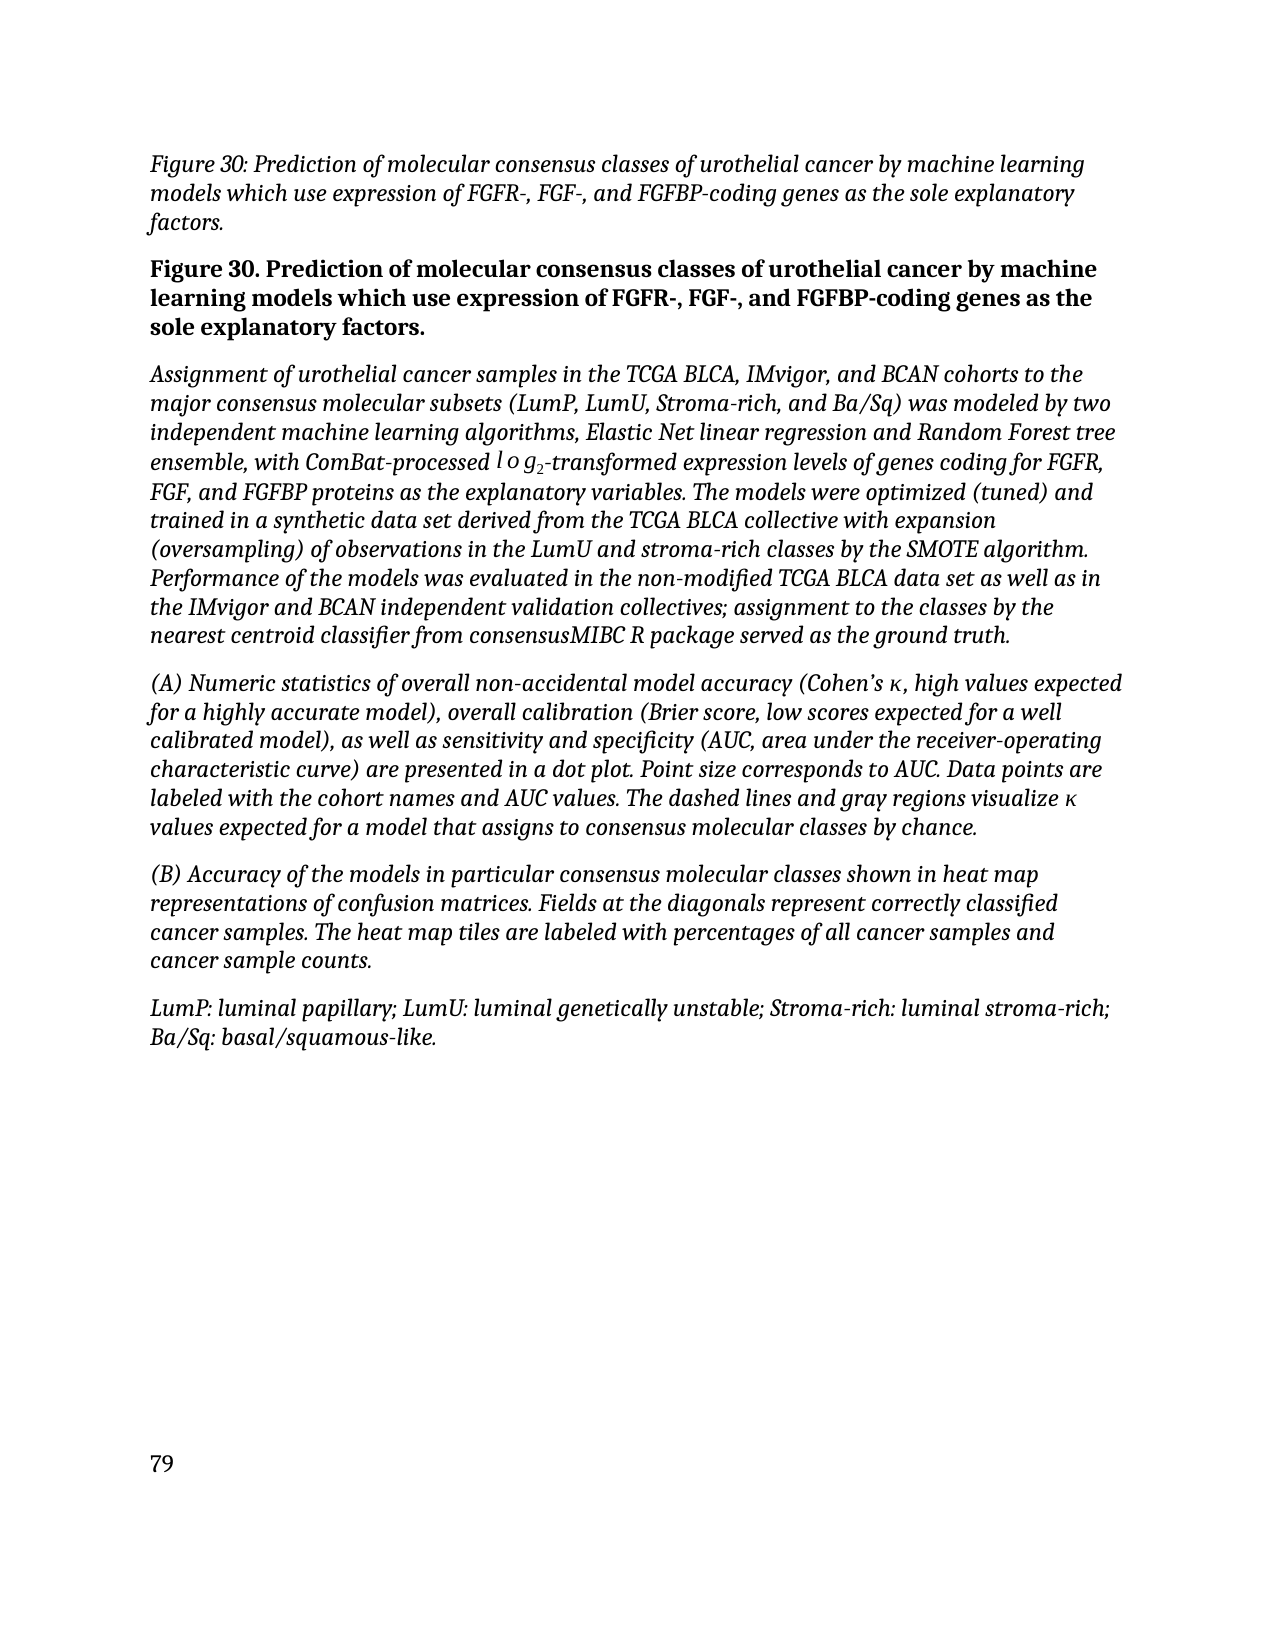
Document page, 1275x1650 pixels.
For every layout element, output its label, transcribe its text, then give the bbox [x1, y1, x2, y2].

text (B) Accuracy of the models in particular consensus molecular classes shown in heat map representations of confusion matrices. Fields at the diagonals represent correctly classified cancer samples. The heat map tiles are labeled with percentages of all cancer samples and cancer sample counts. [150, 860, 1125, 975]
text Figure 30. Prediction of molecular consensus classes of urothelial cancer by machine learning models which use expression of FGFR-, FGF-, and FGFBP-coding genes as the sole explanatory factors. [150, 255, 1125, 341]
text Figure 30: Prediction of molecular consensus classes of urothelial cancer by machine learning models which use expression of FGFR-, FGF-, and FGFBP-coding genes as the sole explanatory factors. [150, 150, 1125, 236]
text (A) Numeric statistics of overall non-accidental model accuracy (Cohen’s , high values expected for a highly accurate model), overall calibration (Brier score, low scores expected for a well calibrated model), as well as sensitivity and specificity (AUC, area under the receiver-operating characteristic curve) are presented in a dot plot. Point size corresponds to AUC. Data points are labeled with the cohort names and AUC values. The dashed lines and gray regions visualize values expected for a model that assigns to consensus molecular classes by chance. [150, 669, 1125, 841]
text Assignment of urothelial cancer samples in the TCGA BLCA, IMvigor, and BCAN cohorts to the major consensus molecular subsets (LumP, LumU, Stroma-rich, and Ba/Sq) was modeled by two independent machine learning algorithms, Elastic Net linear regression and Random Forest tree ensemble, with ComBat-processed -transformed expression levels of genes coding for FGFR, FGF, and FGFBP proteins as the explanatory variables. The models were optimized (tuned) and trained in a synthetic data set derived from the TCGA BLCA collective with expansion (oversampling) of observations in the LumU and stroma-rich classes by the SMOTE algorithm. Performance of the models was evaluated in the non-modified TCGA BLCA data set as well as in the IMvigor and BCAN independent validation collectives; assignment to the classes by the nearest centroid classifier from consensusMIBC R package served as the ground truth. [150, 360, 1125, 650]
text LumP: luminal papillary; LumU: luminal genetically unstable; Stroma-rich: luminal stroma-rich; Ba/Sq: basal/squamous-like. [150, 994, 1125, 1051]
